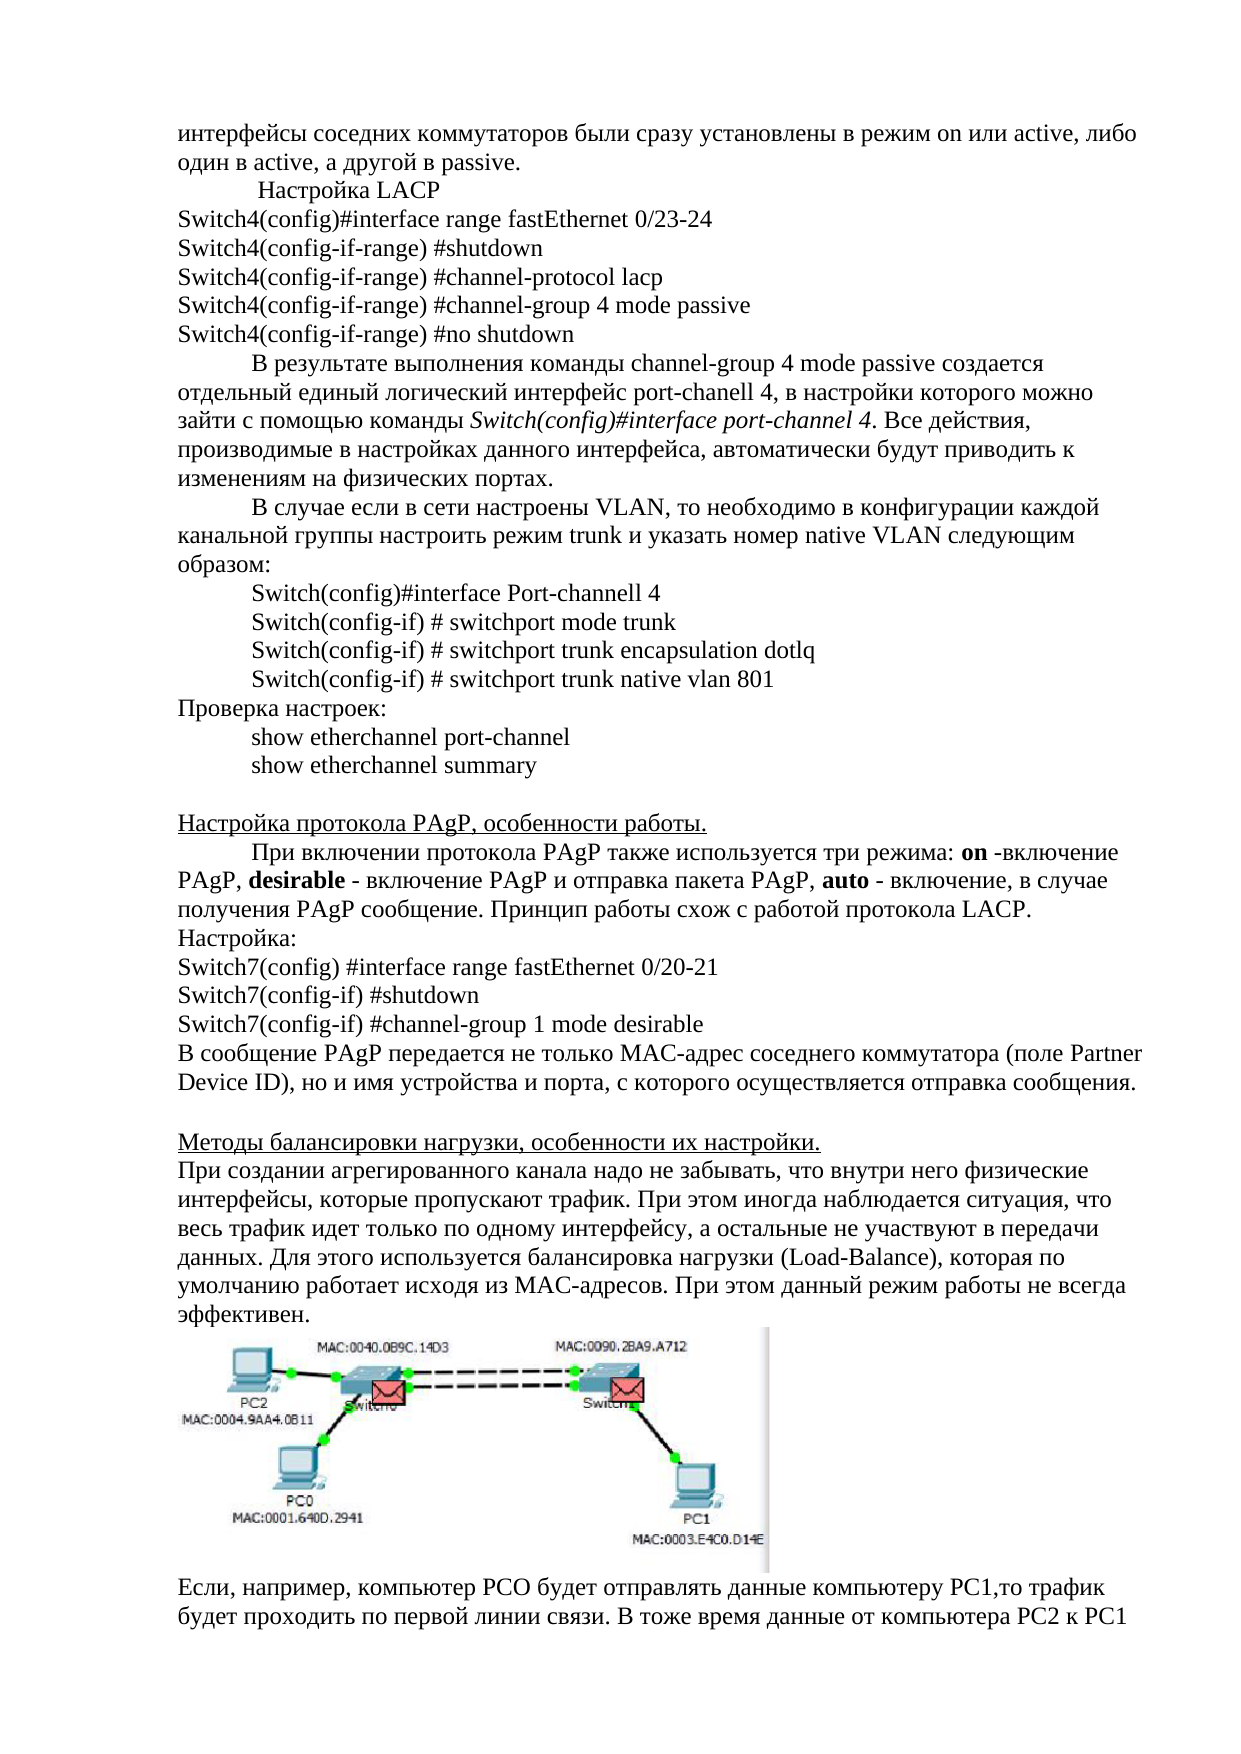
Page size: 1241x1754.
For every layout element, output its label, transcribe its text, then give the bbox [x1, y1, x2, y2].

text Switch(config)#interface Port-channell 4 [177, 578, 1152, 607]
text В случае если в сети настроены VLAN, то необходимо в конфигурации каждой канальной группы настроить режим trunk и указать номер native VLAN следующим образом: [177, 492, 1152, 578]
text Switch7(config) #interface range fastEthernet 0/20-21 [177, 952, 1152, 981]
text show etherchannel summary [177, 751, 1152, 779]
text show etherchannel port-channel [177, 722, 1152, 751]
text Настройка протокола PAgP, особенности работы. [177, 808, 1152, 837]
text Switch4(config-if-range) #no shutdown В результате выполнения команды channel-group 4 mode passive создается отдельный единый логический интерфейс port-chanell 4, в настройки которого можно зайти с помощью команды Switch(config)#interface port-channel 4. Все действия, производимые в настройках данного интерфейса, автоматически будут приводить к изменениям на физических портах. [177, 319, 1152, 492]
text Switch7(config-if) #channel-group 1 mode desirable В сообщение PAgP передается не только МАС-адрес соседнего коммутатора (поле Partner Device ID), но и имя устройства и порта, с которого осуществляется отправка сообщения. [177, 1009, 1152, 1096]
text Switch4(config)#interface range fastEthernet 0/23-24 [177, 204, 1152, 233]
text Switch4(config-if-range) #channel-group 4 mode passive [177, 291, 1152, 319]
text Настройка LACP [177, 176, 1152, 204]
text Switch4(config-if-range) #shutdown [177, 233, 1152, 262]
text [177, 118, 1152, 176]
text При включении протокола PAgP также используется три режима: on -включение PAgP, desirable - включение PAgP и отправка пакета PAgP, auto - включение, в случае получения PAgP сообщение. Принцип работы схож с работой протокола LACP. Настройка: [177, 837, 1152, 952]
text Switch(config-if) # switchport mode trunk [177, 607, 1152, 636]
picture [177, 1327, 770, 1573]
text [177, 1572, 1152, 1630]
text Методы балансировки нагрузки, особенности их настройки. [177, 1127, 1152, 1155]
text При создании агрегированного канала надо не забывать, что внутри него физические интерфейсы, которые пропускают трафик. При этом иногда наблюдается ситуация, что весь трафик идет только по одному интерфейсу, а остальные не участвуют в передачи данных. Для этого используется балансировка нагрузки (Load-Balance), которая по умолчанию работает исходя из МАС-адресов. При этом данный режим работы не всегда эффективен. [177, 1155, 1152, 1328]
text Switch7(config-if) #shutdown [177, 981, 1152, 1009]
text Switch4(config-if-range) #channel-protocol lacp [177, 262, 1152, 291]
text Switch(config-if) # switchport trunk encapsulation dotlq [177, 636, 1152, 664]
text Switch(config-if) # switchport trunk native vlan 801 Проверка настроек: [177, 664, 1152, 722]
